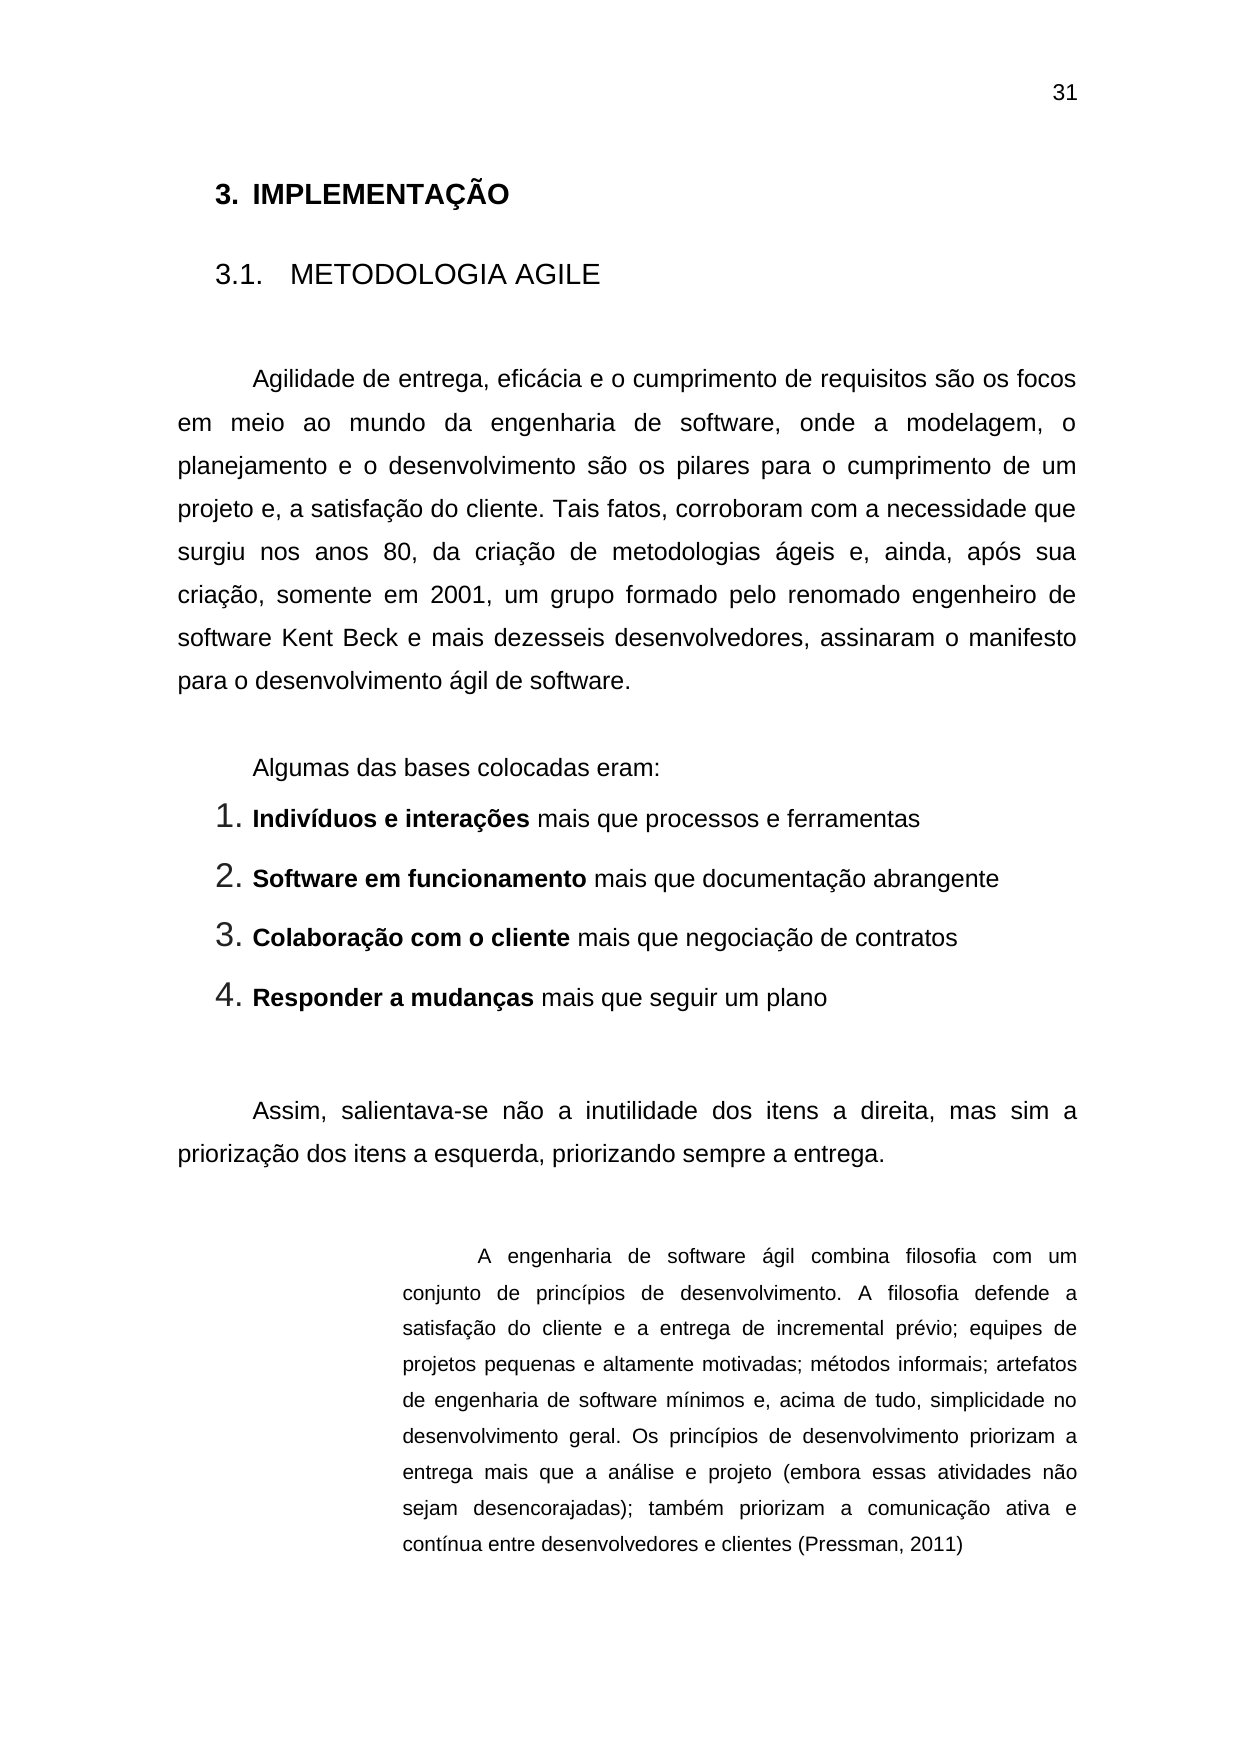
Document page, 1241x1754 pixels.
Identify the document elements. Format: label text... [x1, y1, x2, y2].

list IMPLEMENTAÇÃO [215, 177, 1078, 211]
text Assim, salientava-se não a inutilidade dos itens a direita, mas sim a priorização dos itens a esquerda, priorizando sempre a entrega. [177, 1096, 1078, 1167]
list Colaboração com o cliente mais que negociação de contratos [215, 914, 1078, 954]
list Software em funcionamento mais que documentação abrangente [215, 855, 1078, 894]
list Indivíduos e interações mais que processos e ferramentas [215, 796, 1078, 835]
text A engenharia de software ágil combina filosofia com um conjunto de princípios de desenvolvimento. A filosofia defende a satisfação do cliente e a entrega de incremental prévio; equipes de projetos pequenas e altamente motivadas; métodos informais; artefatos de engenharia de software mínimos e, acima de tudo, simplicidade no desenvolvimento geral. Os princípios de desenvolvimento priorizam a entrega mais que a análise e projeto (embora essas atividades não sejam desencorajadas); também priorizam a comunicação ativa e contínua entre desenvolvedores e clientes (Pressman, 2011) [402, 1244, 1078, 1556]
list Responder a mudanças mais que seguir um plano [215, 974, 1078, 1013]
text Algumas das bases colocadas eram: [177, 752, 1078, 781]
text Agilidade de entrega, eficácia e o cumprimento de requisitos são os focos em meio ao mundo da engenharia de software, onde a modelagem, o planejamento e o desenvolvimento são os pilares para o cumprimento de um projeto e, a satisfação do cliente. Tais fatos, corroboram com a necessidade que surgiu nos anos 80, da criação de metodologias ágeis e, ainda, após sua criação, somente em 2001, um grupo formado pelo renomado engenheiro de software Kent Beck e mais dezesseis desenvolvedores, assinaram o manifesto para o desenvolvimento ágil de software. [177, 364, 1078, 695]
list METODOLOGIA AGILE [215, 257, 1078, 291]
